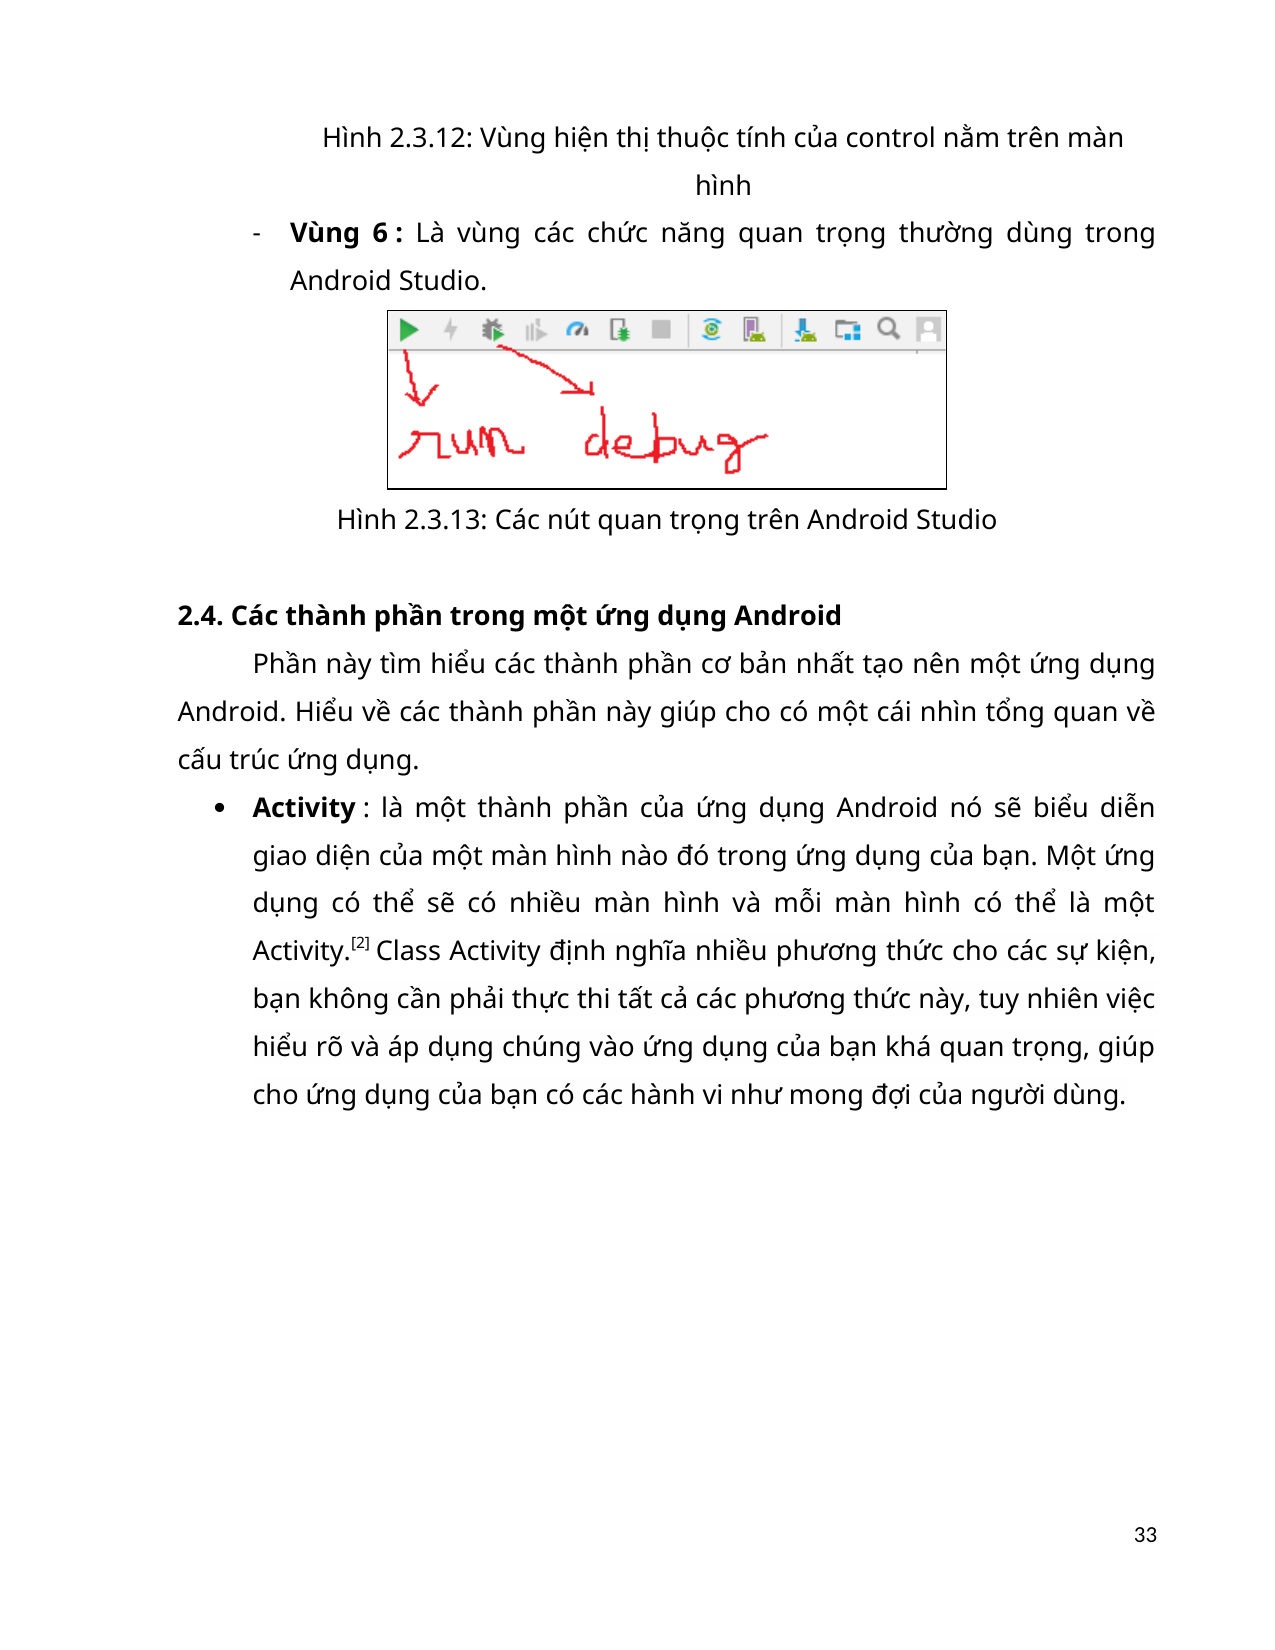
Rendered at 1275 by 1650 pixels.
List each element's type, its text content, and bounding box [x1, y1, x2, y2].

list Vùng 6 : Là vùng các chức năng quan trọng thường dùng trong Android Studio. [252, 214, 1157, 299]
text Phần này tìm hiểu các thành phần cơ bản nhất tạo nên một ứng dụng Android. Hiểu về các thành phần này giúp cho có một cái nhìn tổng quan về cấu trúc ứng dụng. [177, 729, 1157, 777]
text Phần này tìm hiểu các thành phần cơ bản nhất tạo nên một ứng dụng Android. Hiểu về các thành phần này giúp cho có một cái nhìn tổng quan về cấu trúc ứng dụng. [177, 644, 1157, 692]
text Hình 2.3.12: Vùng hiện thị thuộc tính của control nằm trên màn hình [290, 118, 1157, 203]
picture [388, 311, 946, 488]
text 2.4. Các thành phần trong một ứng dụng Android [177, 596, 1157, 633]
list Activity : là một thành phần của ứng dụng Android nó sẽ biểu diễn giao diện của một màn hình nào đó trong ứng dụng của bạn. Một ứng dụng có thể sẽ có nhiều màn hình và mỗi màn hình có thể là một Activity.[2] Class Activity định nghĩa nhiều phương thức cho các sự kiện, bạn không cần phải thực thi tất cả các phương thức này, tuy nhiên việc hiểu rõ và áp dụng chúng vào ứng dụng của bạn khá quan trọng, giúp cho ứng dụng của bạn có các hành vi như mong đợi của người dùng. [215, 788, 1157, 1112]
text Hình 2.3.13: Các nút quan trọng trên Android Studio [177, 501, 1157, 537]
